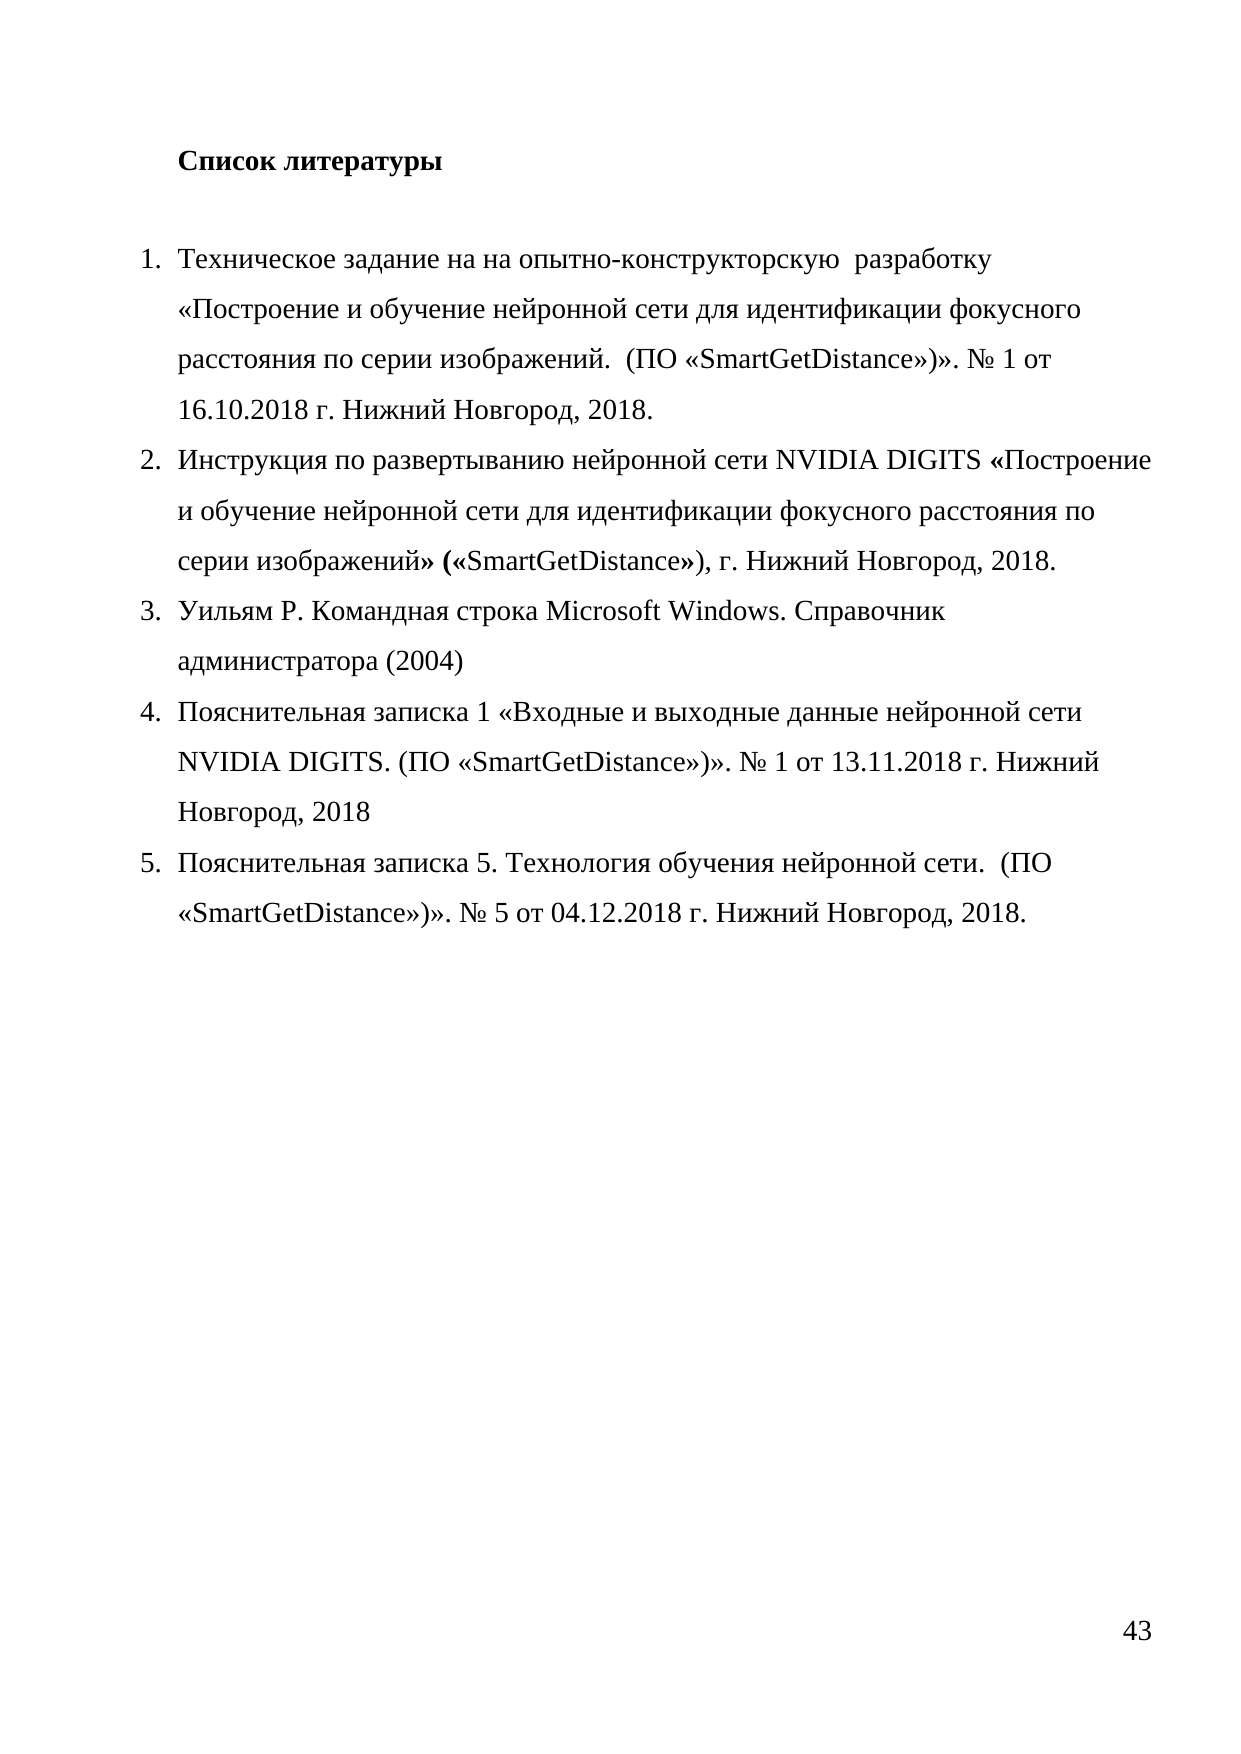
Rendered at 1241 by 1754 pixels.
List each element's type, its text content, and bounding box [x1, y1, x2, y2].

subtitle Список литературы [177, 143, 1152, 177]
list Пояснительная записка 5. Технология обучения нейронной сети. (ПО «SmartGetDistance»)». № 5 от 04.12.2018 г. Нижний Новгород, 2018. [140, 845, 1152, 929]
list Пояснительная записка 1 «Входные и выходные данные нейронной сети NVIDIA DIGITS. (ПО «SmartGetDistance»)». № 1 от 13.11.2018 г. Нижний Новгород, 2018 [140, 694, 1152, 828]
list Инструкция по развертыванию нейронной сети NVIDIA DIGITS «Построение и обучение нейронной сети для идентификации фокусного расстояния по серии изображений» («SmartGetDistance»), г. Нижний Новгород, 2018. [140, 442, 1152, 576]
list Уильям Р. Командная строка Microsoft Windows. Справочник администратора (2004) [140, 593, 1152, 677]
list Техническое задание на на опытно-конструкторскую разработку «Построение и обучение нейронной сети для идентификации фокусного расстояния по серии изображений. (ПО «SmartGetDistance»)». № 1 от 16.10.2018 г. Нижний Новгород, 2018. [140, 241, 1152, 426]
